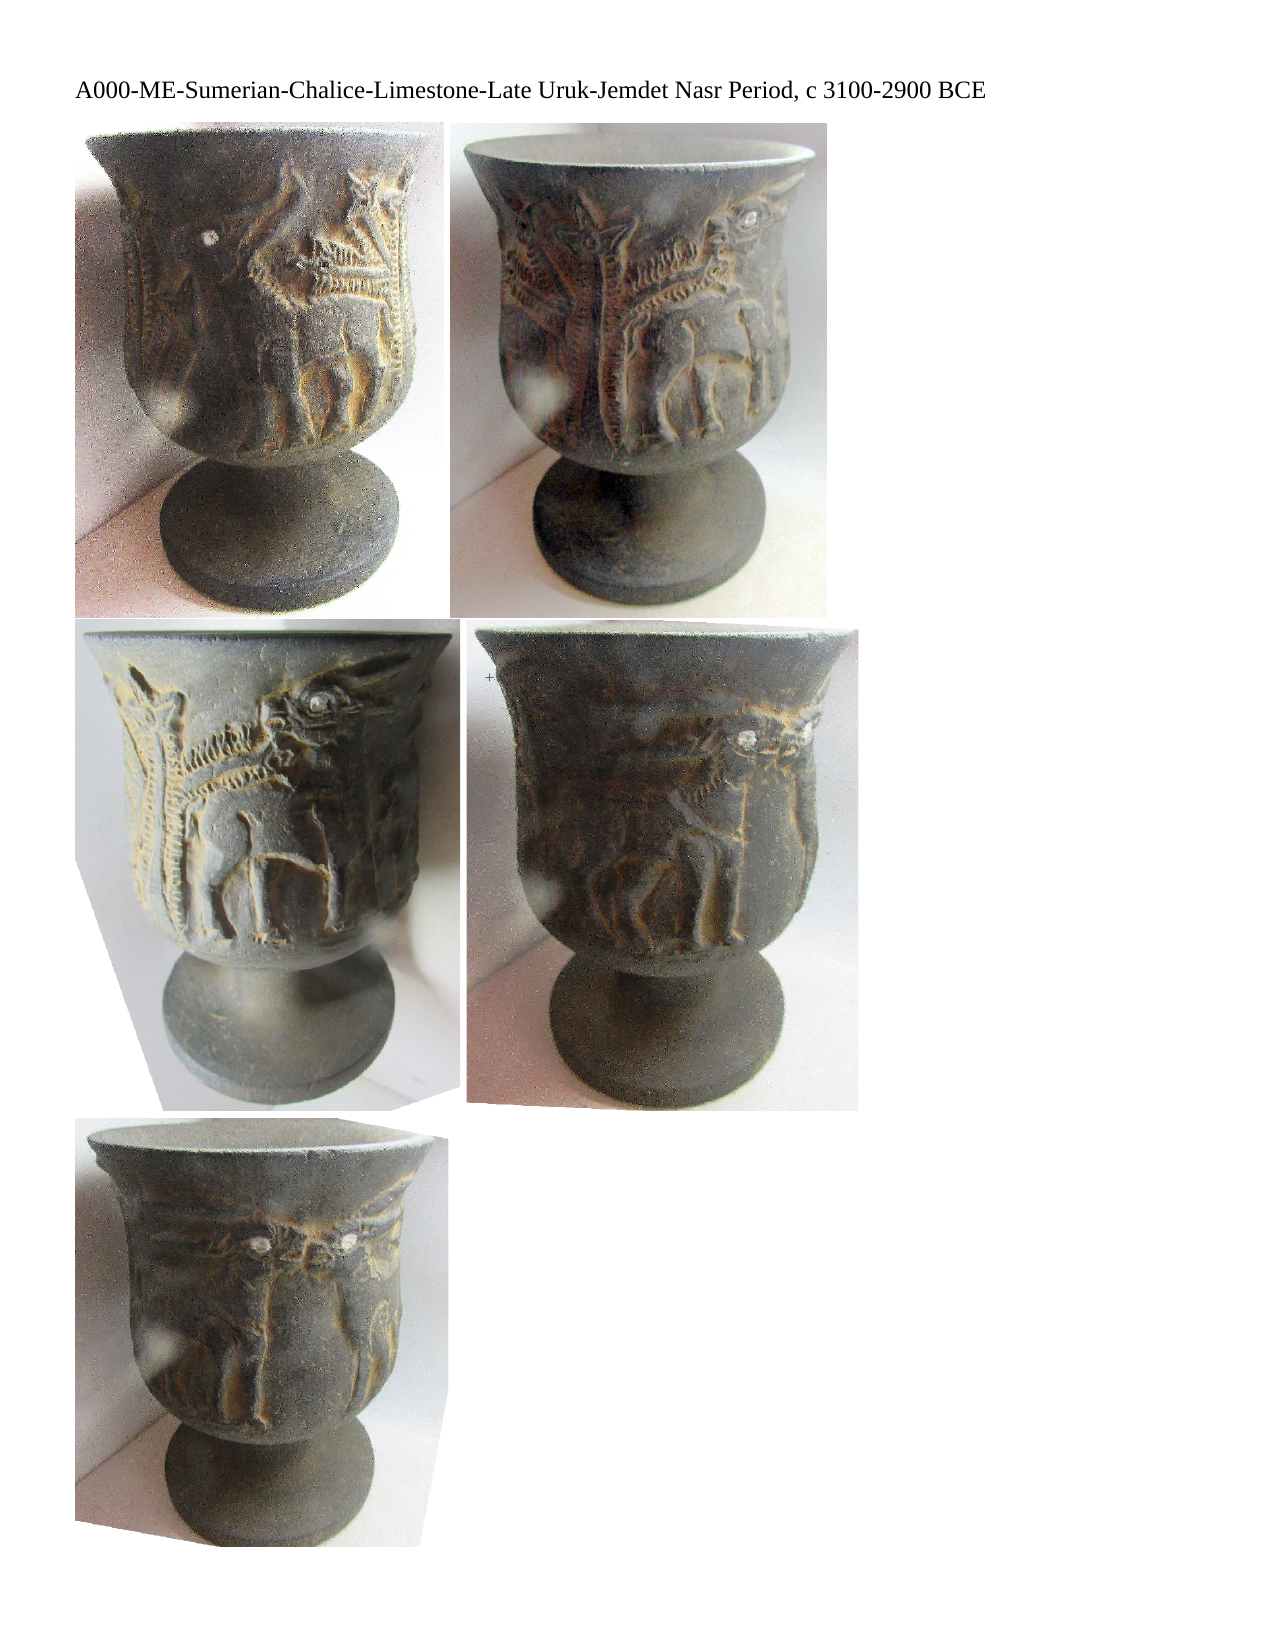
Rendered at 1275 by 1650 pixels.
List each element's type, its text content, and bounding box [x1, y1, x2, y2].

picture [75, 1118, 449, 1547]
picture [75, 619, 461, 1111]
picture [450, 123, 827, 618]
picture [75, 122, 444, 618]
text A000-ME-Sumerian-Chalice-Limestone-Late Uruk-Jemdet Nasr Period, c 3100-2900 BCE [75, 75, 1200, 104]
picture [466, 620, 859, 1111]
